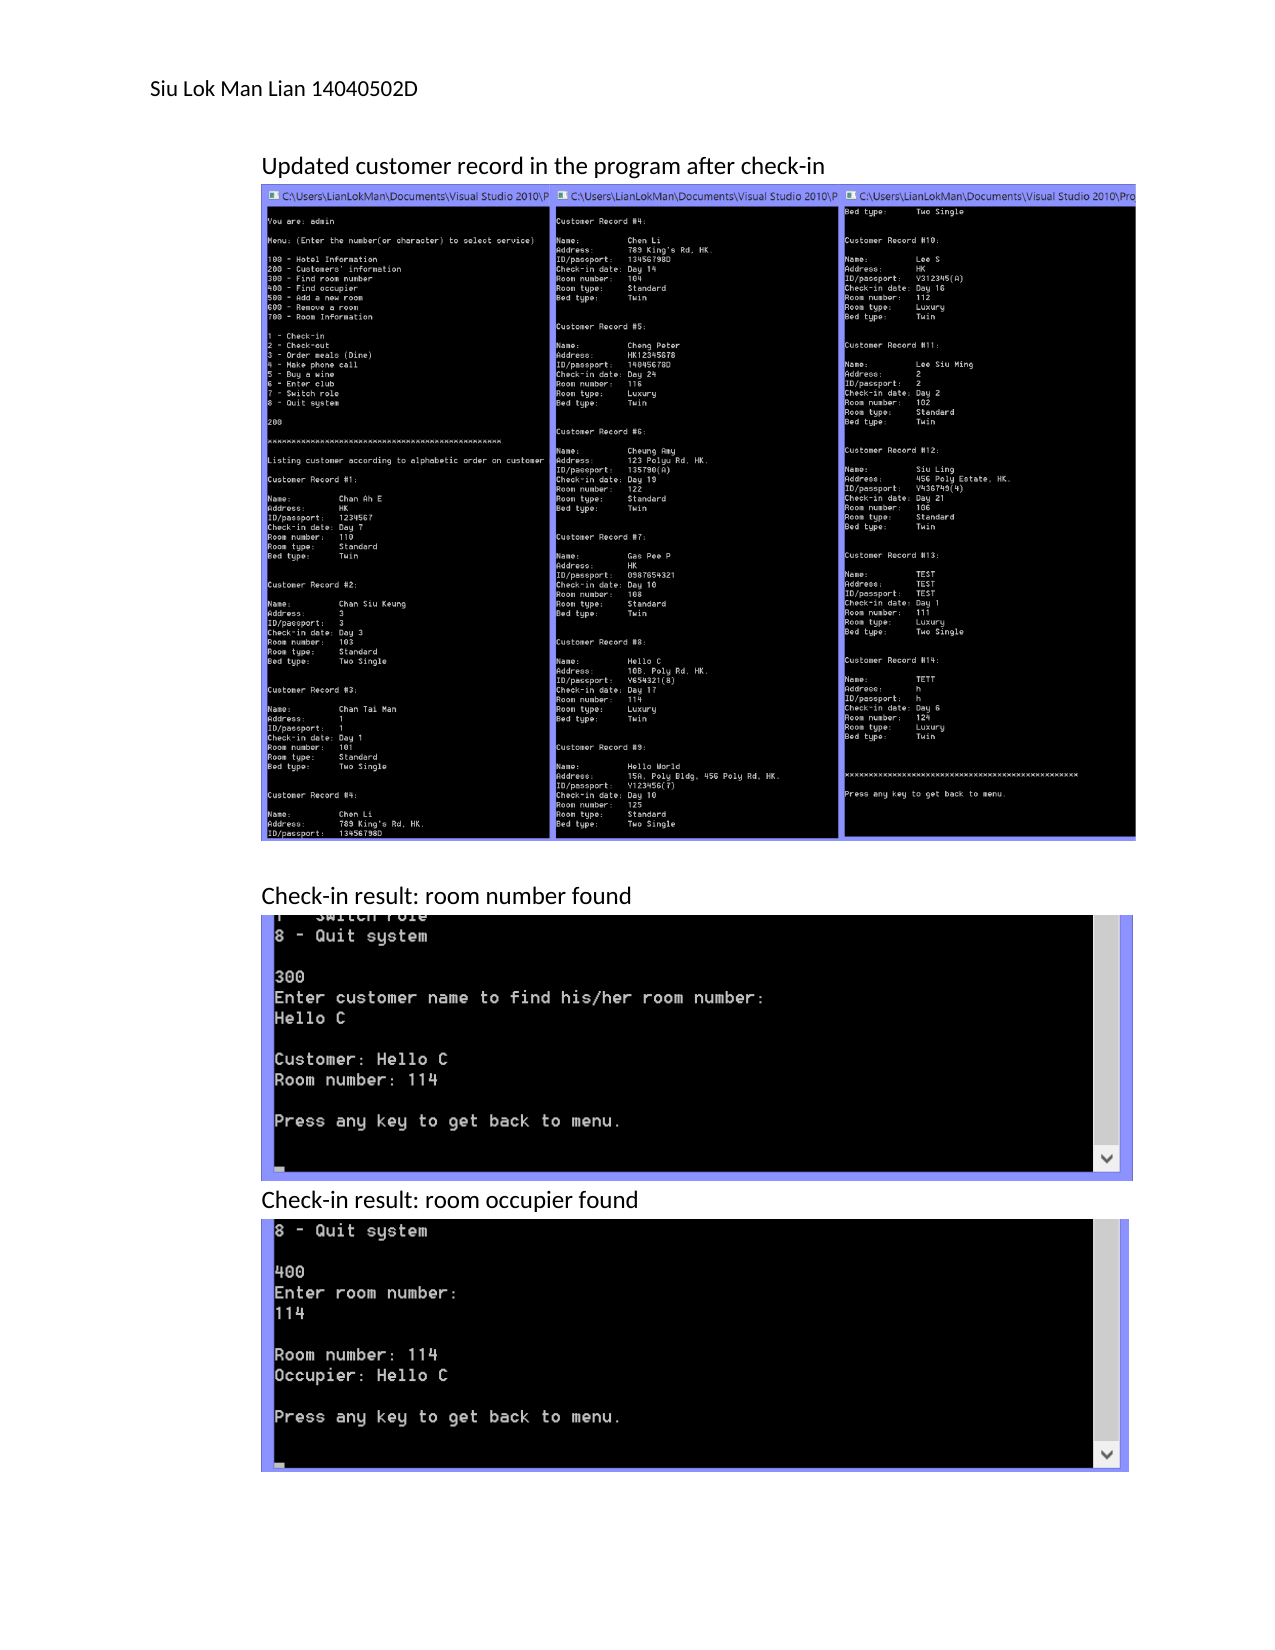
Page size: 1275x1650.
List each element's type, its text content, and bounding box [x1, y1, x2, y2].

list Check-in result: room occupier found [261, 1184, 1125, 1215]
picture [261, 1219, 1129, 1472]
list Updated customer record in the program after check-in [261, 150, 1125, 181]
picture [261, 184, 1136, 841]
list Check-in result: room number found [261, 880, 1125, 911]
picture [261, 915, 1133, 1181]
